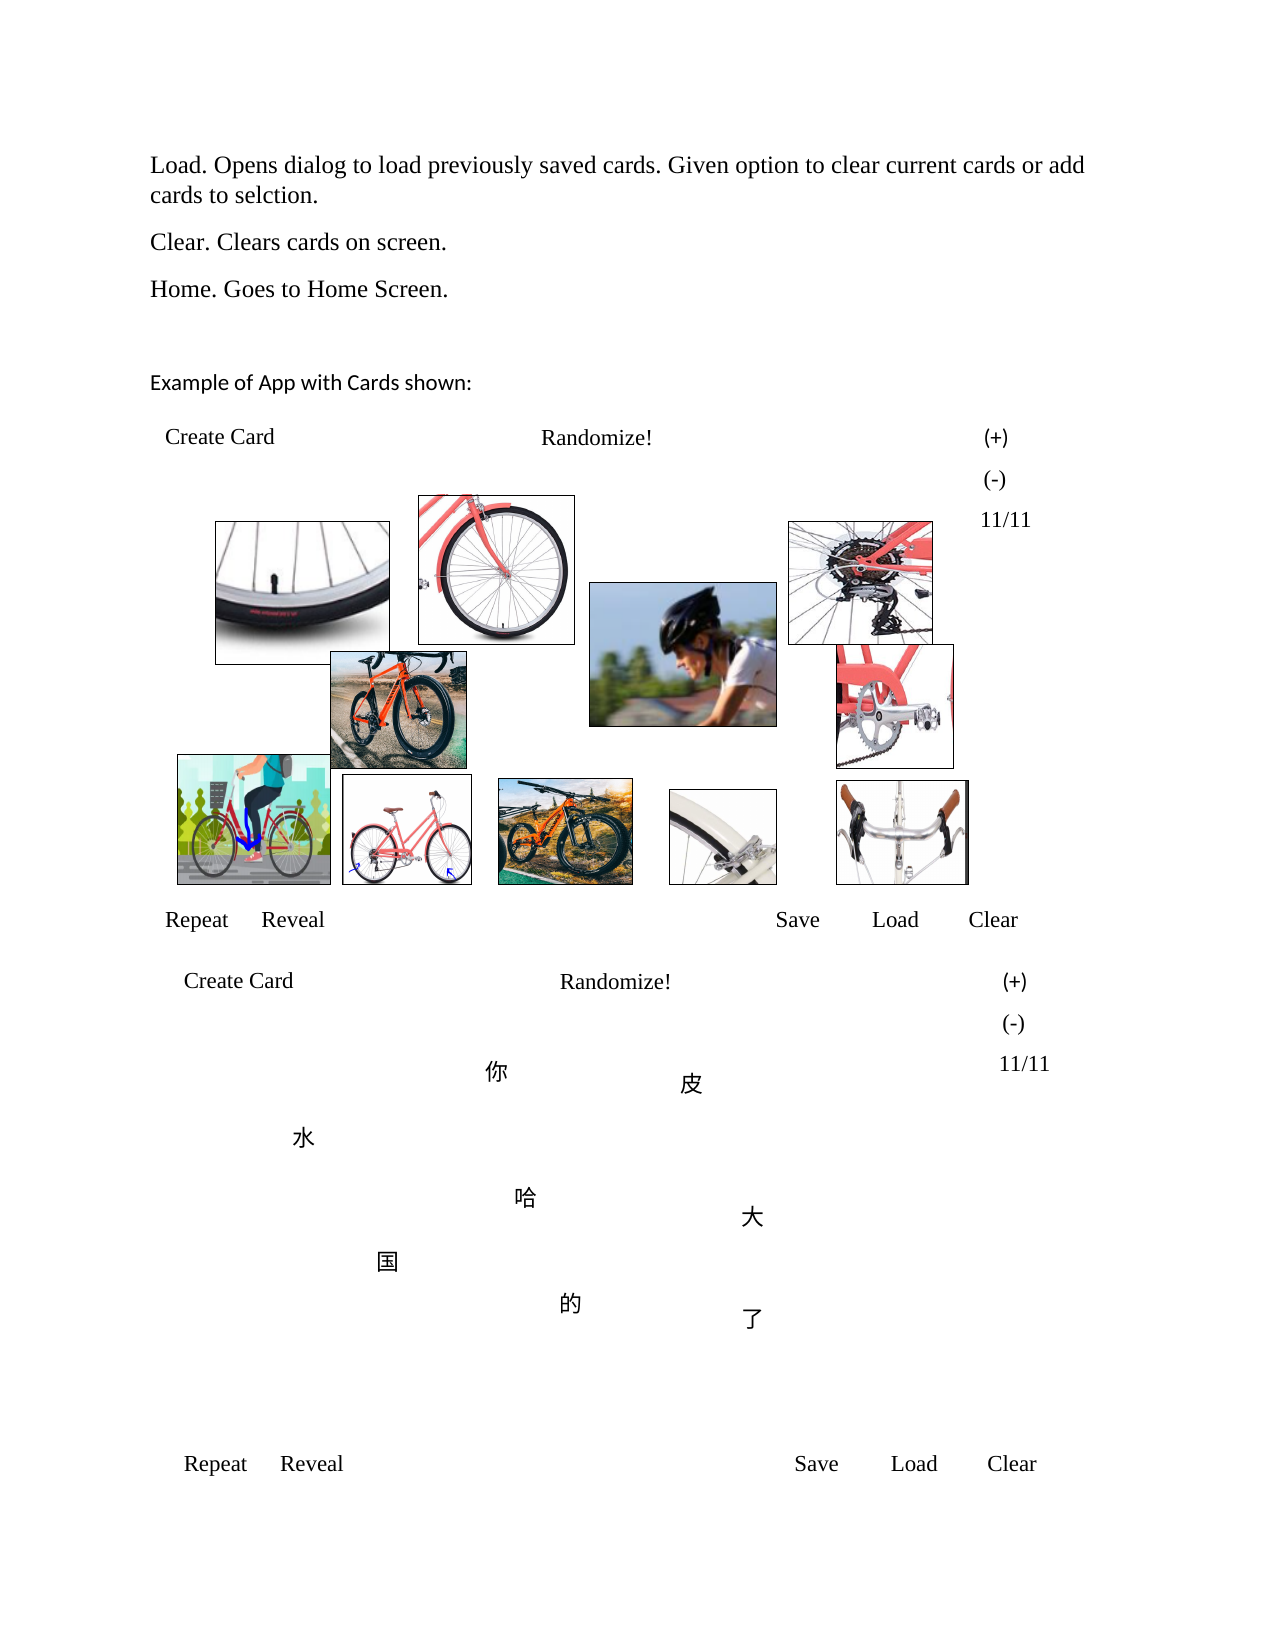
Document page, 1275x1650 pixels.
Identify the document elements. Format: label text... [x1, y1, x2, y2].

picture [178, 755, 330, 884]
picture [343, 775, 471, 884]
picture [837, 645, 953, 768]
text Home. Goes to Home Screen. [150, 274, 1125, 303]
picture [837, 781, 968, 884]
picture [419, 496, 574, 644]
text Clear. Clears cards on screen. [150, 227, 1125, 256]
text Example of App with Cards shown: [150, 368, 1125, 397]
picture [499, 779, 632, 884]
picture [590, 583, 776, 726]
picture [331, 652, 466, 768]
picture [670, 790, 776, 884]
picture [789, 522, 932, 644]
text Load. Opens dialog to load previously saved cards. Given option to clear current cards or add cards to selction. [150, 150, 1125, 209]
picture [216, 522, 389, 664]
